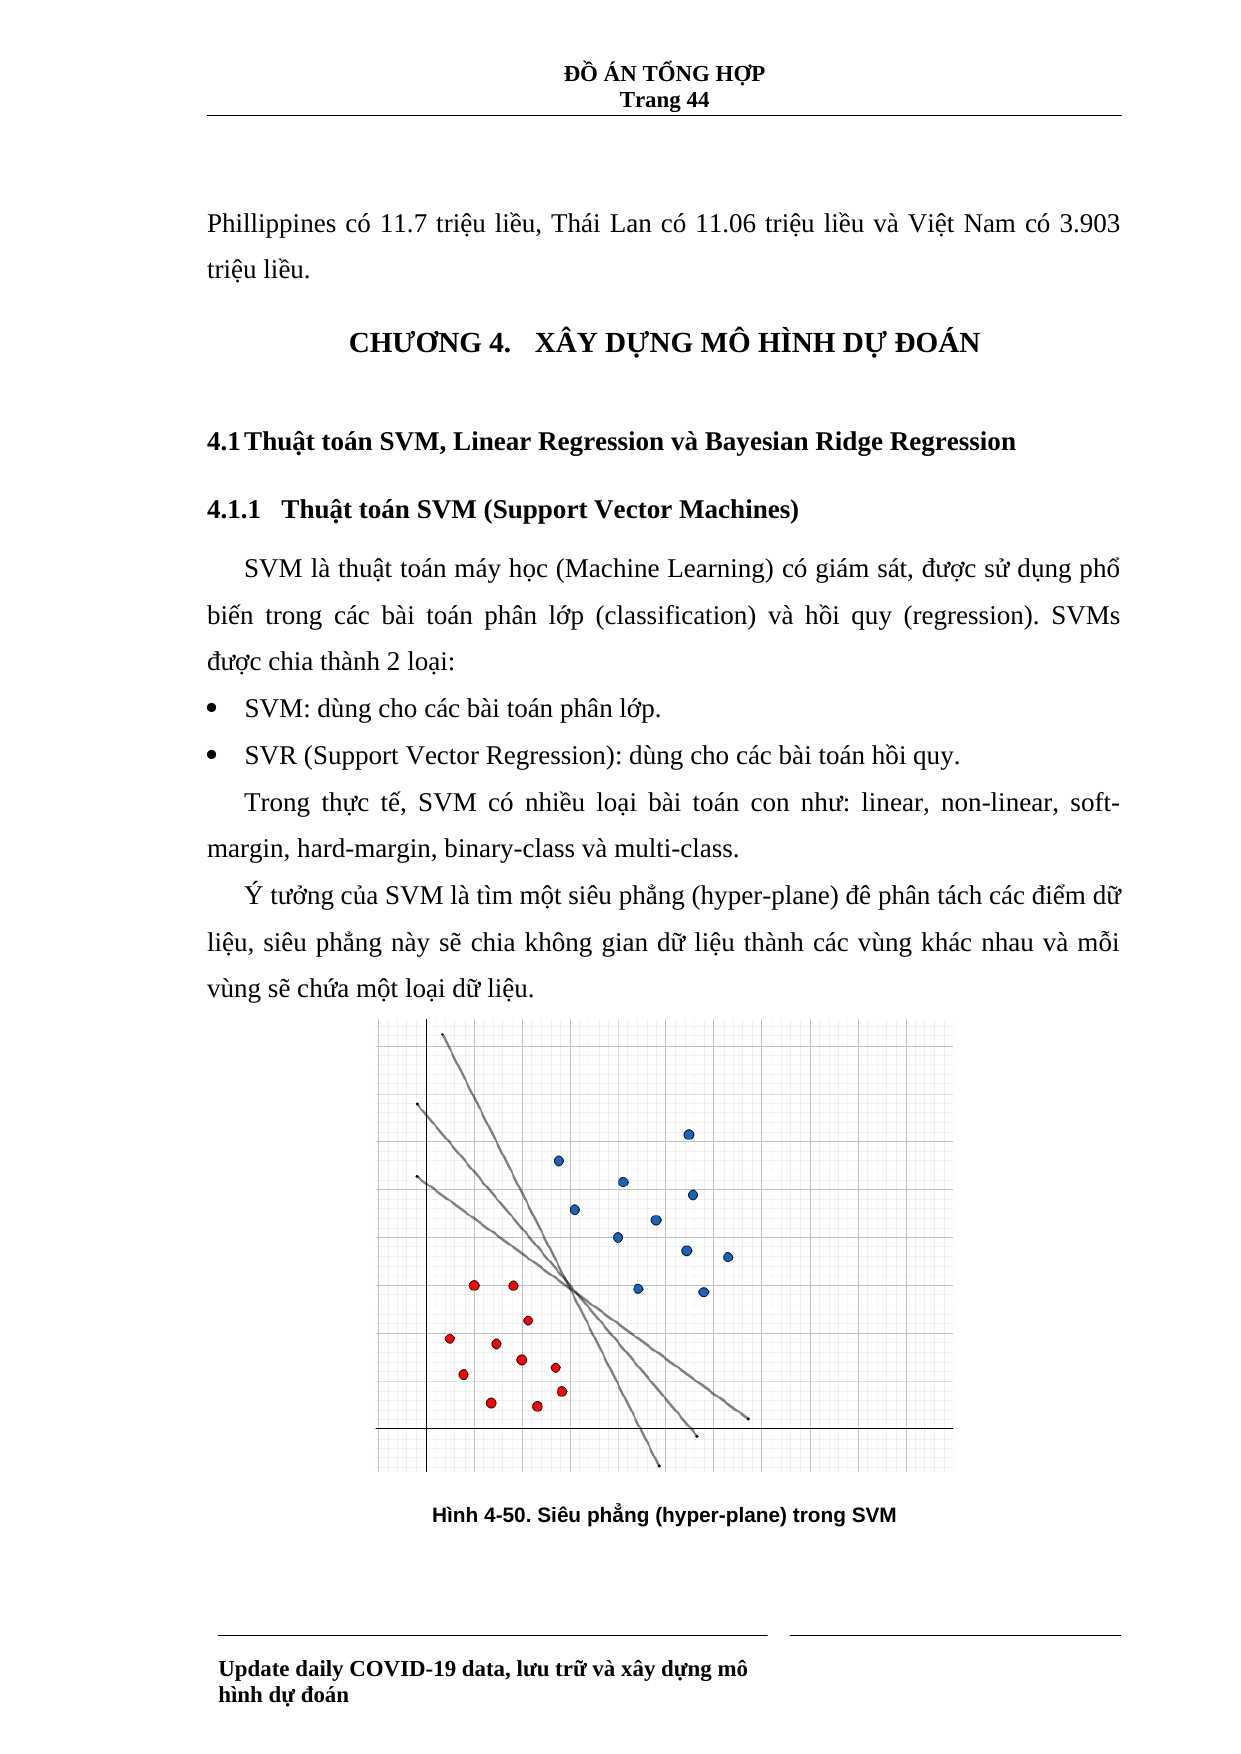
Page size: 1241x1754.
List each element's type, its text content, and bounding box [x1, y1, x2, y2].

text SVM là thuật toán máy học (Machine Learning) có giám sát, được sử dụng phổ biến trong các bài toán phân lớp (classification) và hồi quy (regression). SVMs được chia thành 2 loại: [207, 552, 1122, 677]
text Ý tưởng của SVM là tìm một siêu phẳng (hyper-plane) đê phân tách các điểm dữ liệu, siêu phẳng này sẽ chia không gian dữ liệu thành các vùng khác nhau và mỗi vùng sẽ chứa một loại dữ liệu. [207, 879, 1122, 1004]
subtitle Thuật toán SVM (Support Vector Machines) [207, 493, 1122, 524]
list SVR (Support Vector Regression): dùng cho các bài toán hồi quy. [207, 739, 1122, 770]
list SVM: dùng cho các bài toán phân lớp. [207, 692, 1122, 723]
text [207, 207, 1122, 284]
subtitle XÂY DỰNG MÔ HÌNH DỰ ĐOÁN [207, 325, 1122, 359]
picture [375, 1019, 954, 1472]
text Trong thực tế, SVM có nhiều loại bài toán con như: linear, non-linear, soft-margin, hard-margin, binary-class và multi-class. [207, 786, 1122, 864]
subtitle Thuật toán SVM, Linear Regression và Bayesian Ridge Regression [207, 425, 1122, 457]
